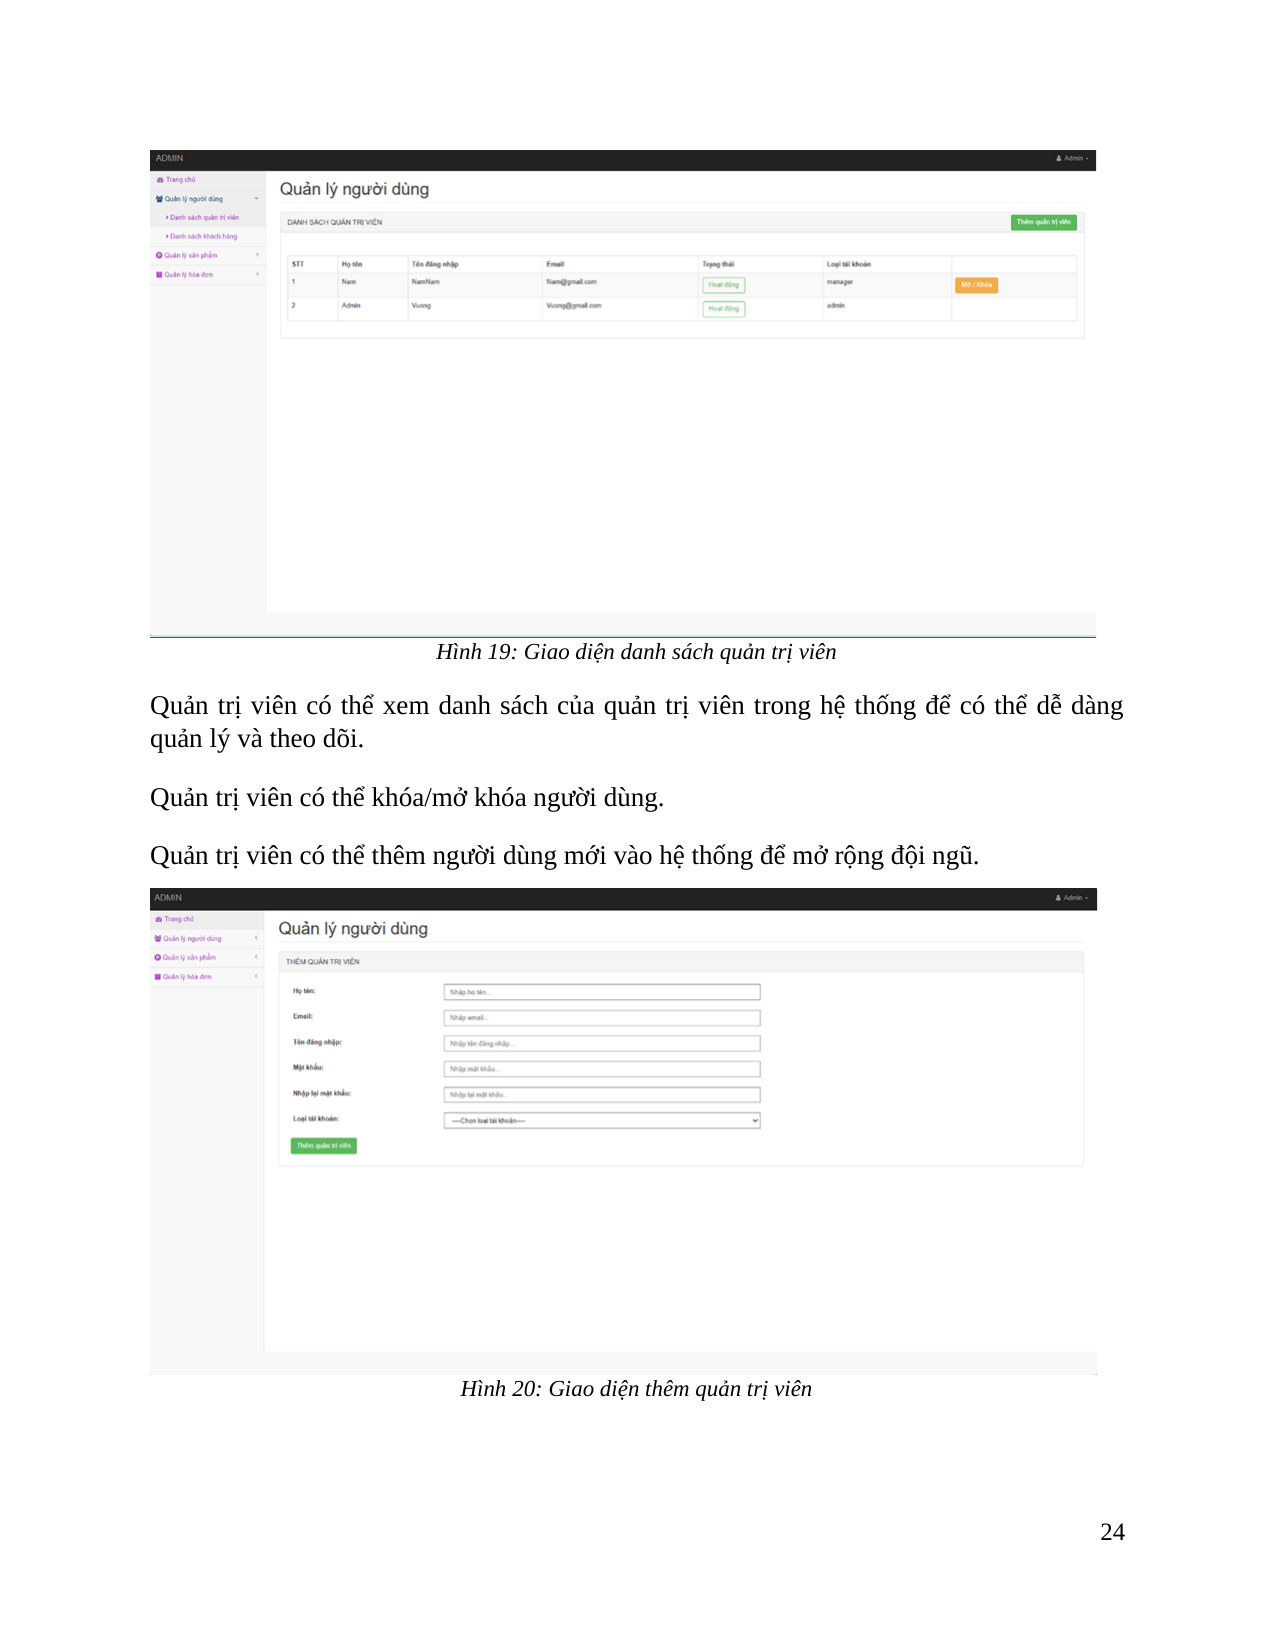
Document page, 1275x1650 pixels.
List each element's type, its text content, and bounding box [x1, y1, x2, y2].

text Hình 19: Giao diện danh sách quản trị viên [150, 638, 1125, 664]
text Hình 20: Giao diện thêm quản trị viên [150, 1375, 1125, 1401]
picture [150, 888, 1098, 1375]
text Quản trị viên có thể khóa/mở khóa người dùng. [150, 781, 1125, 812]
picture [150, 150, 1097, 638]
text Quản trị viên có thể thêm người dùng mới vào hệ thống để mở rộng đội ngũ. [150, 839, 1125, 870]
text Quản trị viên có thể xem danh sách của quản trị viên trong hệ thống để có thể dễ dàng quản lý và theo dõi. [150, 689, 1125, 754]
